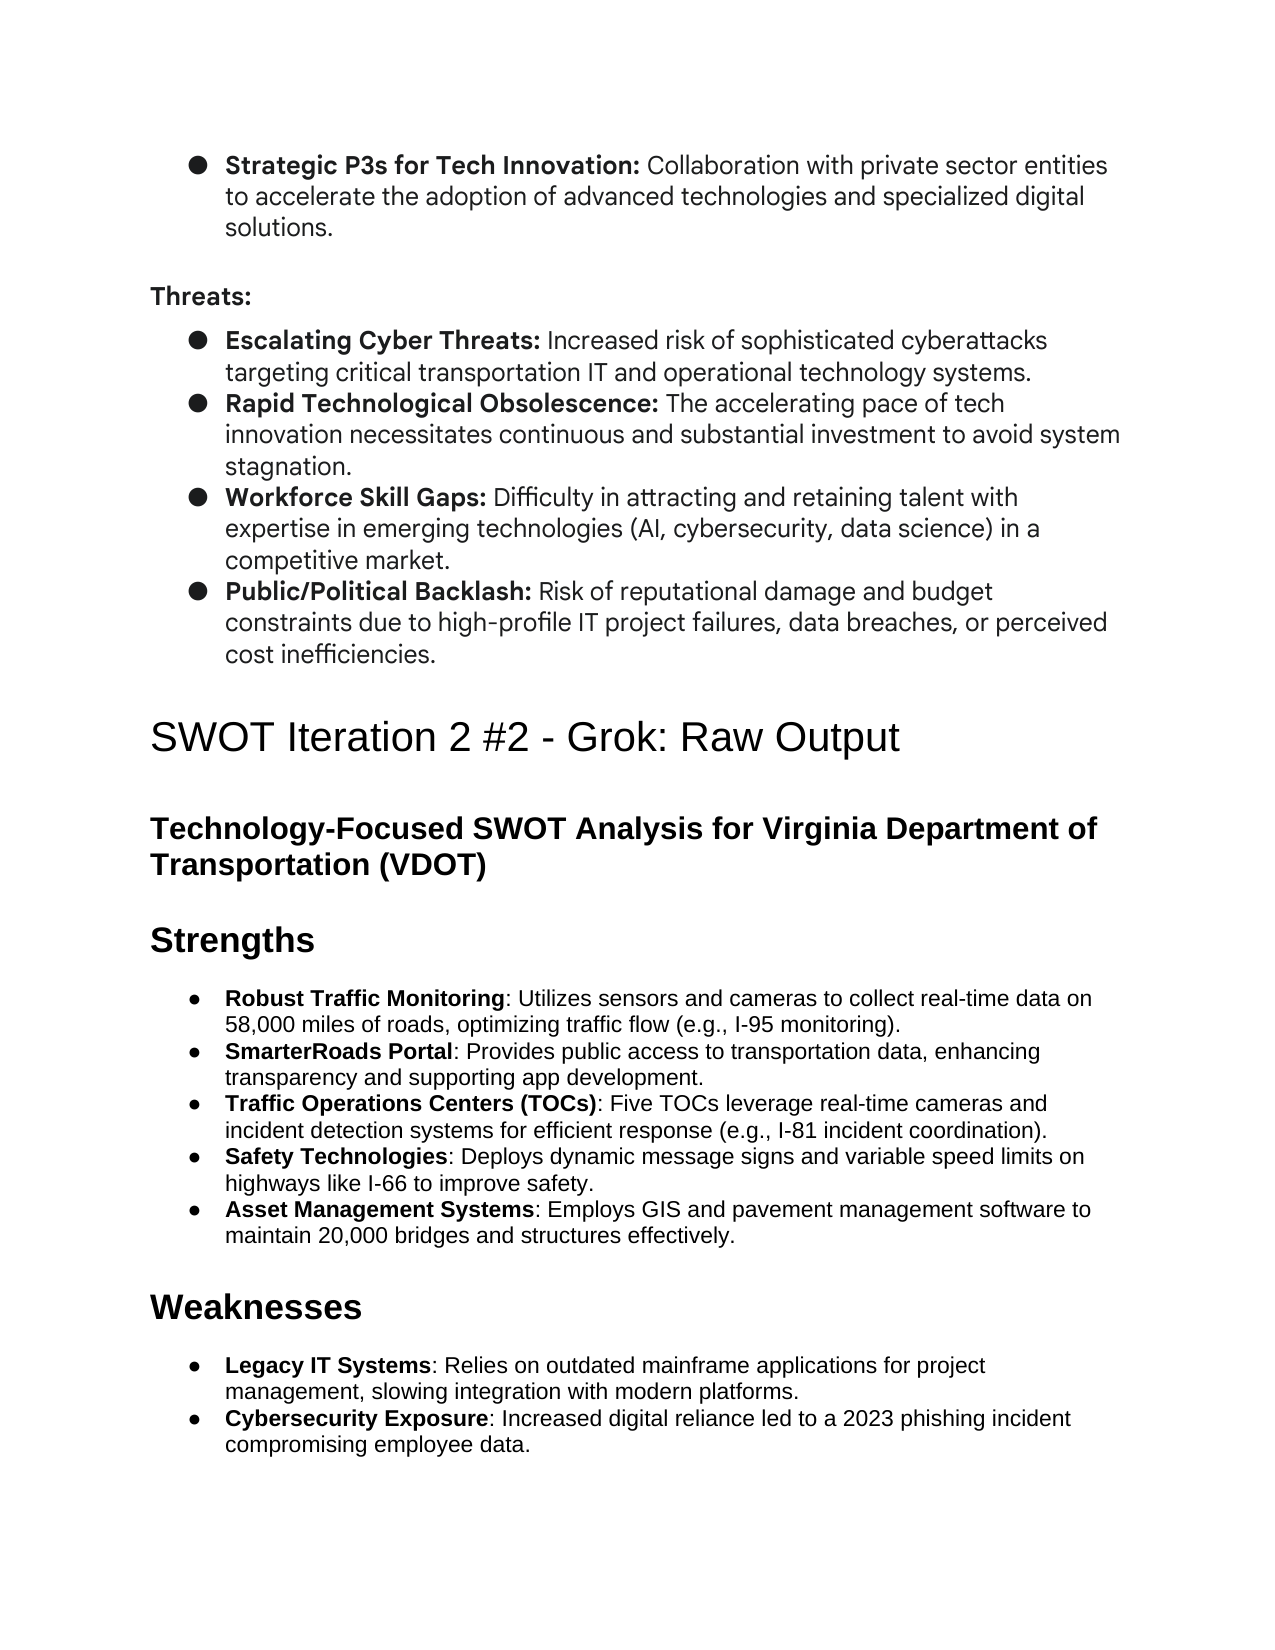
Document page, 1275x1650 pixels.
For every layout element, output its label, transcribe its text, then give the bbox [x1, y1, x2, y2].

list Legacy IT Systems: Relies on outdated mainframe applications for project management, slowing integration with modern platforms. [187, 1352, 1125, 1404]
list Public/Political Backlash: Risk of reputational damage and budget constraints due to high-profile IT project failures, data breaches, or perceived cost inefficiencies. [187, 576, 1125, 670]
list Workforce Skill Gaps: Difficulty in attracting and retaining talent with expertise in emerging technologies (AI, cybersecurity, data science) in a competitive market. [187, 482, 1125, 576]
list Cybersecurity Exposure: Increased digital reliance led to a 2023 phishing incident compromising employee data. [187, 1404, 1125, 1457]
subtitle Strengths [150, 919, 1125, 960]
list Safety Technologies: Deploys dynamic message signs and variable speed limits on highways like I-66 to improve safety. [187, 1143, 1125, 1196]
subtitle Weaknesses [150, 1286, 1125, 1327]
list Asset Management Systems: Employs GIS and pavement management software to maintain 20,000 bridges and structures effectively. [187, 1196, 1125, 1248]
list Traffic Operations Centers (TOCs): Five TOCs leverage real-time cameras and incident detection systems for efficient response (e.g., I-81 incident coordination). [187, 1090, 1125, 1143]
text Threats: [150, 282, 1125, 313]
subtitle SWOT Iteration 2 #2 - Grok: Raw Output [150, 712, 1125, 760]
list Strategic P3s for Tech Innovation: Collaboration with private sector entities to accelerate the adoption of advanced technologies and specialized digital solutions. [187, 150, 1125, 244]
list Rapid Technological Obsolescence: The accelerating pace of tech innovation necessitates continuous and substantial investment to avoid system stagnation. [187, 388, 1125, 482]
subtitle Technology-Focused SWOT Analysis for Virginia Department of Transportation (VDOT) [150, 810, 1125, 882]
list Robust Traffic Monitoring: Utilizes sensors and cameras to collect real-time data on 58,000 miles of roads, optimizing traffic flow (e.g., I-95 monitoring). [187, 985, 1125, 1038]
list Escalating Cyber Threats: Increased risk of sophisticated cyberattacks targeting critical transportation IT and operational technology systems. [187, 325, 1125, 388]
list SmarterRoads Portal: Provides public access to transportation data, enhancing transparency and supporting app development. [187, 1038, 1125, 1090]
